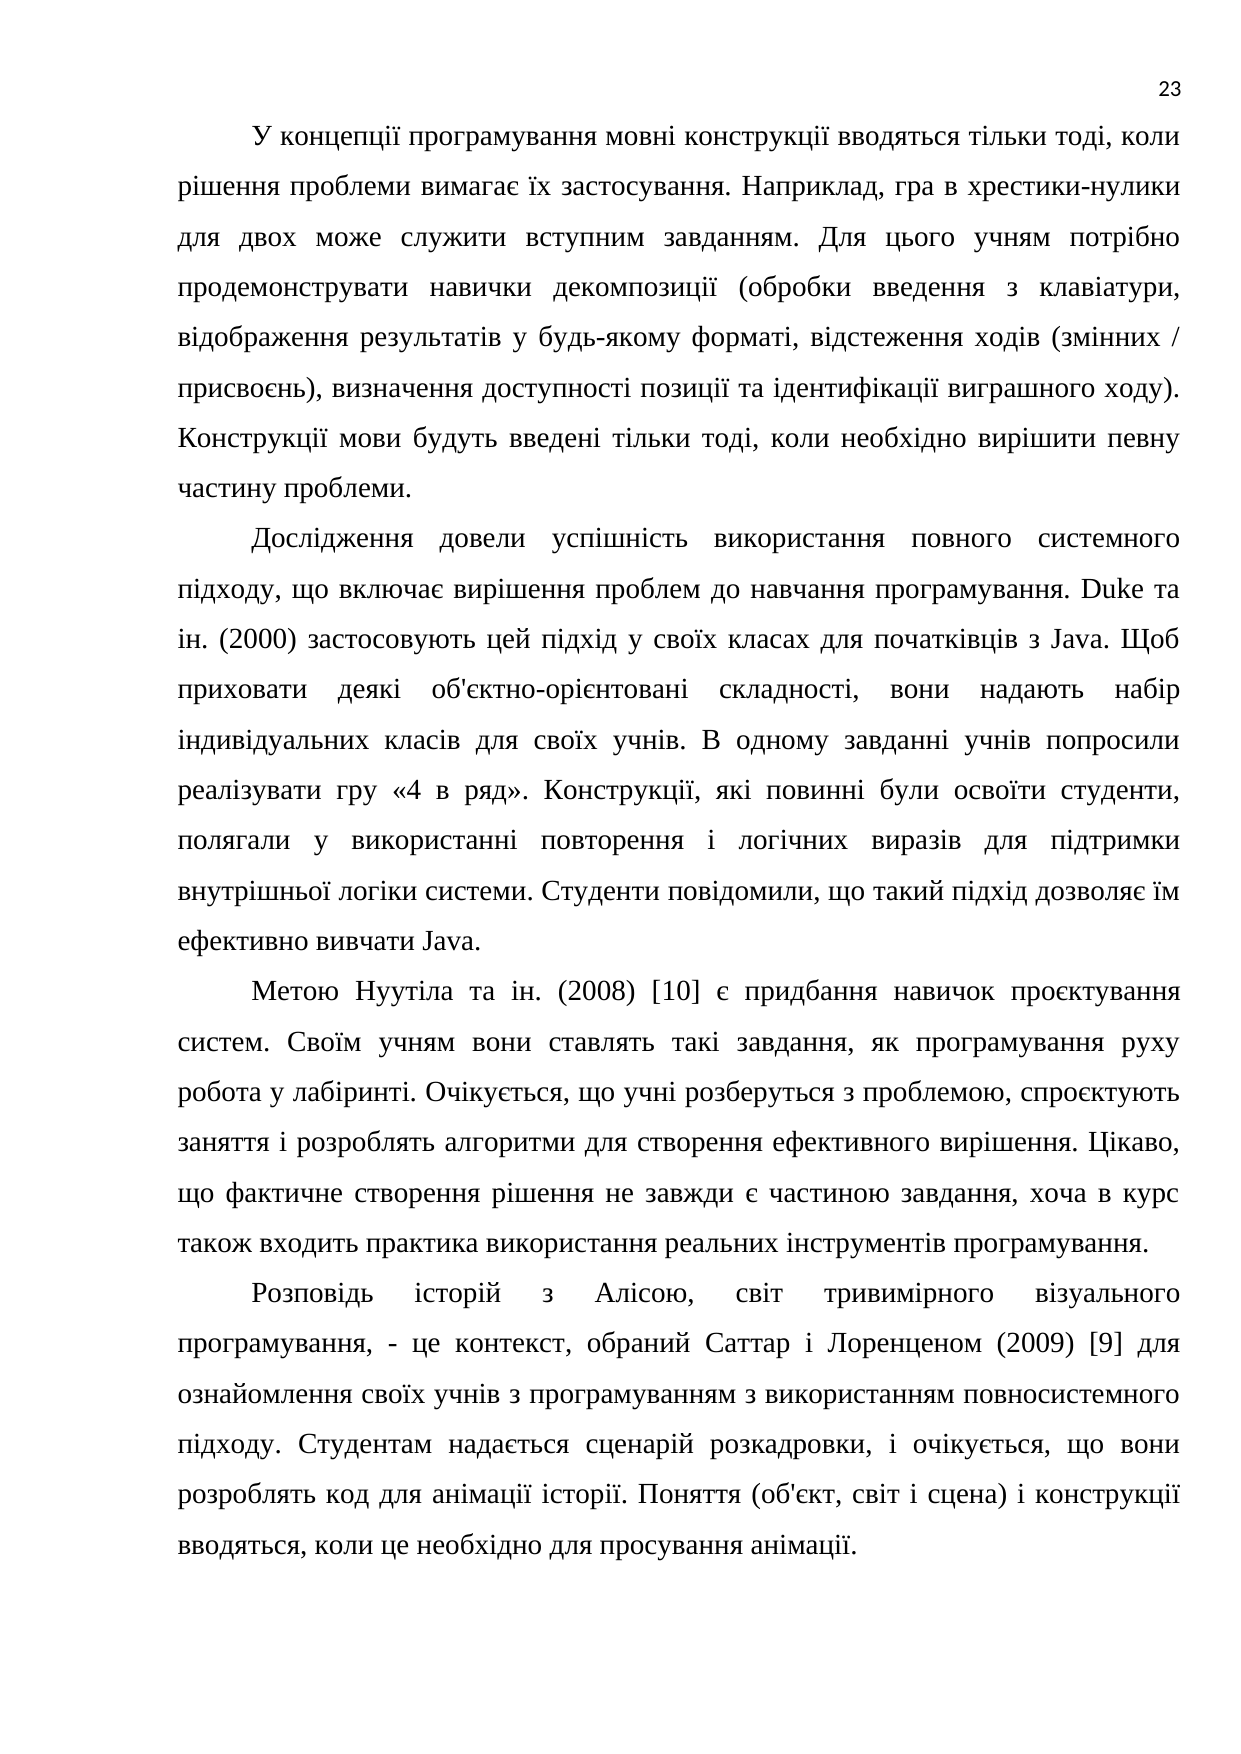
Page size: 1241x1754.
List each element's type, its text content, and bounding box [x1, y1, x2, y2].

text Розповідь історій з Алісою, світ тривимірного візуального програмування, - це контекст, обраний Саттар і Лоренценом (2009) [9] для ознайомлення своїх учнів з програмуванням з використанням повносистемного підходу. Студентам надається сценарій розкадровки, і очікується, що вони розроблять код для анімації історії. Поняття (об'єкт, світ і сцена) і конструкції вводяться, коли це необхідно для просування анімації. [177, 1275, 1181, 1560]
text У концепції програмування мовні конструкції вводяться тільки тоді, коли рішення проблеми вимагає їх застосування. Наприклад, гра в хрестики-нулики для двох може служити вступним завданням. Для цього учням потрібно продемонструвати навички декомпозиції (обробки введення з клавіатури, відображення результатів у будь-якому форматі, відстеження ходів (змінних / присвоєнь), визначення доступності позиції та ідентифікації виграшного ходу). Конструкції мови будуть введені тільки тоді, коли необхідно вирішити певну частину проблеми. [177, 118, 1181, 504]
text Дослідження довели успішність використання повного системного підходу, що включає вирішення проблем до навчання програмування. Duke та ін. (2000) застосовують цей підхід у своїх класах для початківців з Java. Щоб приховати деякі об'єктно-орієнтовані складності, вони надають набір індивідуальних класів для своїх учнів. В одному завданні учнів попросили реалізувати гру «4 в ряд». Конструкції, які повинні були освоїти студенти, полягали у використанні повторення і логічних виразів для підтримки внутрішньої логіки системи. Студенти повідомили, що такий підхід дозволяє їм ефективно вивчати Java. [177, 521, 1181, 957]
text Метою Нуутіла та ін. (2008) [10] є придбання навичок проєктування систем. Своїм учням вони ставлять такі завдання, як програмування руху робота у лабіринті. Очікується, що учні розберуться з проблемою, спроєктують заняття і розроблять алгоритми для створення ефективного вирішення. Цікаво, що фактичне створення рішення не завжди є частиною завдання, хоча в курс також входить практика використання реальних інструментів програмування. [177, 973, 1181, 1258]
